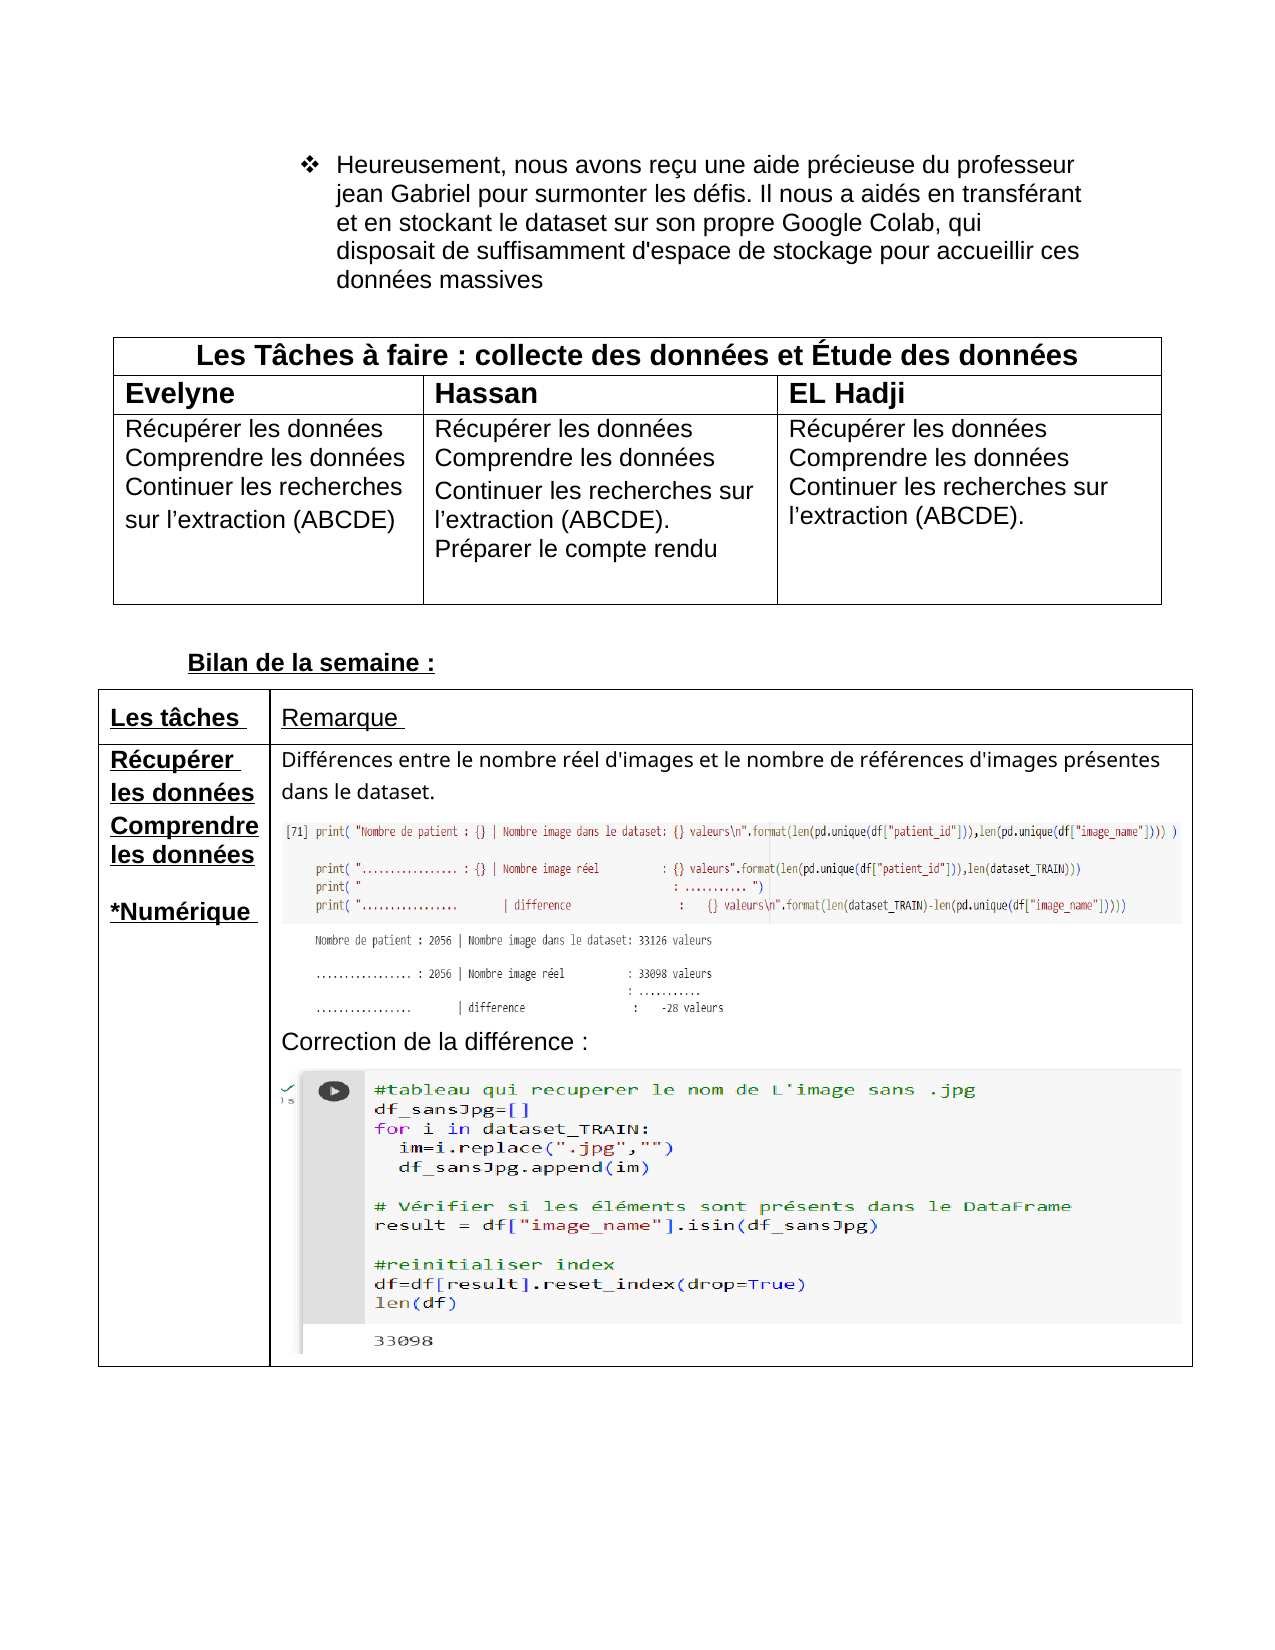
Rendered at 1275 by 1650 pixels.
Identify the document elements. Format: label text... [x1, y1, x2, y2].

table_cell Evelyne [114, 376, 423, 413]
list Heureusement, nous avons reçu une aide précieuse du professeur jean Gabriel pour surmonter les défis. Il nous a aidés en transférant et en stockant le dataset sur son propre Google Colab, qui disposait de suffisamment d'espace de stockage pour accueillir ces données massives [299, 150, 1087, 294]
table_cell Hassan [424, 376, 777, 413]
table_cell Récupérer les données Comprendre les données Continuer les recherches sur l’extraction (ABCDE). [778, 415, 1161, 604]
table_cell EL Hadji [778, 376, 1161, 413]
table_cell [99, 745, 269, 1366]
table_cell Récupérer les données Comprendre les données Continuer les recherches sur l’extraction (ABCDE). Préparer le compte rendu [424, 415, 777, 604]
table_header Les Tâches à faire : collecte des données et Étude des données [114, 338, 1161, 375]
picture [281, 1068, 1182, 1354]
table_header Remarque [271, 690, 1192, 744]
table_cell Récupérer les données Comprendre les données Continuer les recherches sur l’extraction (ABCDE) [114, 415, 423, 604]
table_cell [271, 745, 1192, 1366]
picture [281, 822, 1182, 1015]
text Bilan de la semaine : [187, 648, 1087, 677]
table_header Les tâches [99, 690, 269, 744]
